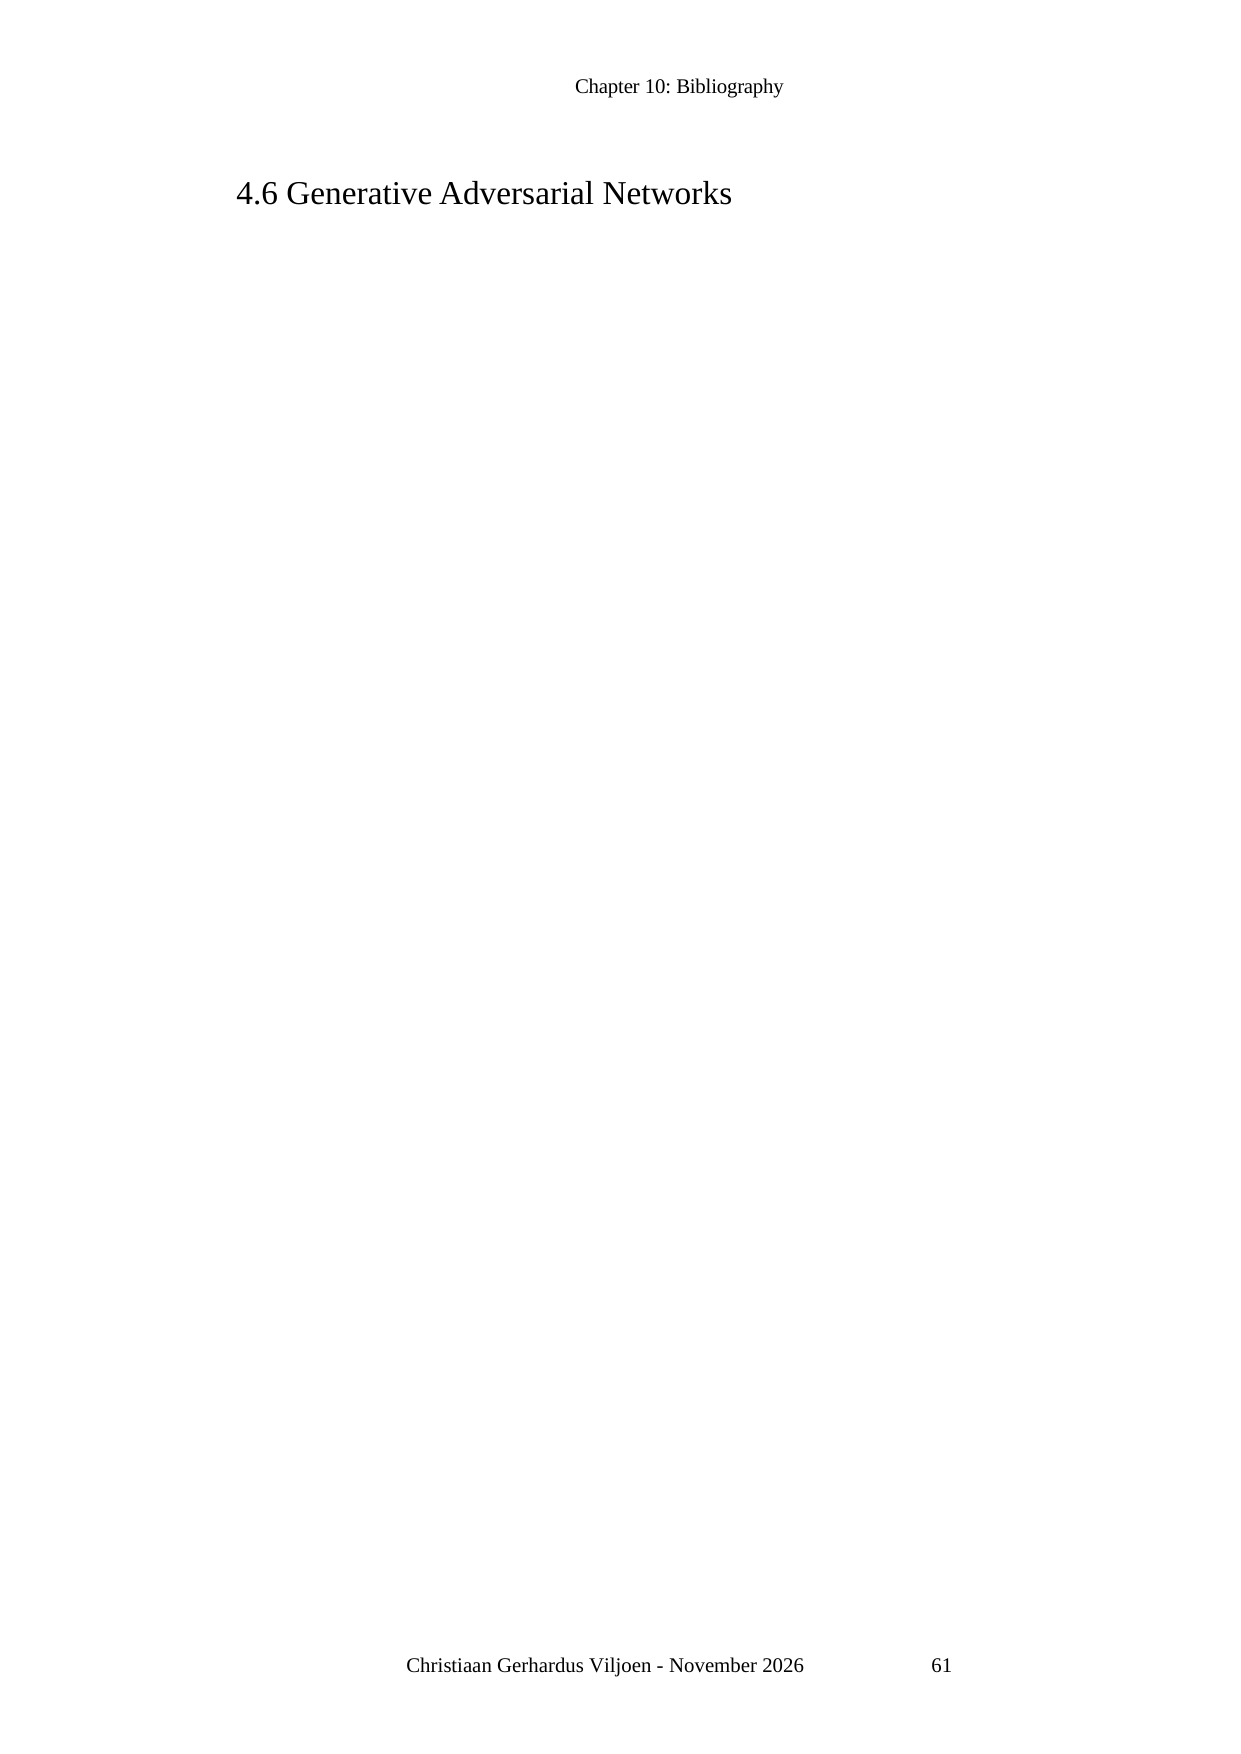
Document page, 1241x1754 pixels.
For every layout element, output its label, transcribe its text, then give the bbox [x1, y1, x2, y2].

subtitle Generative Adversarial Networks [236, 173, 1122, 211]
